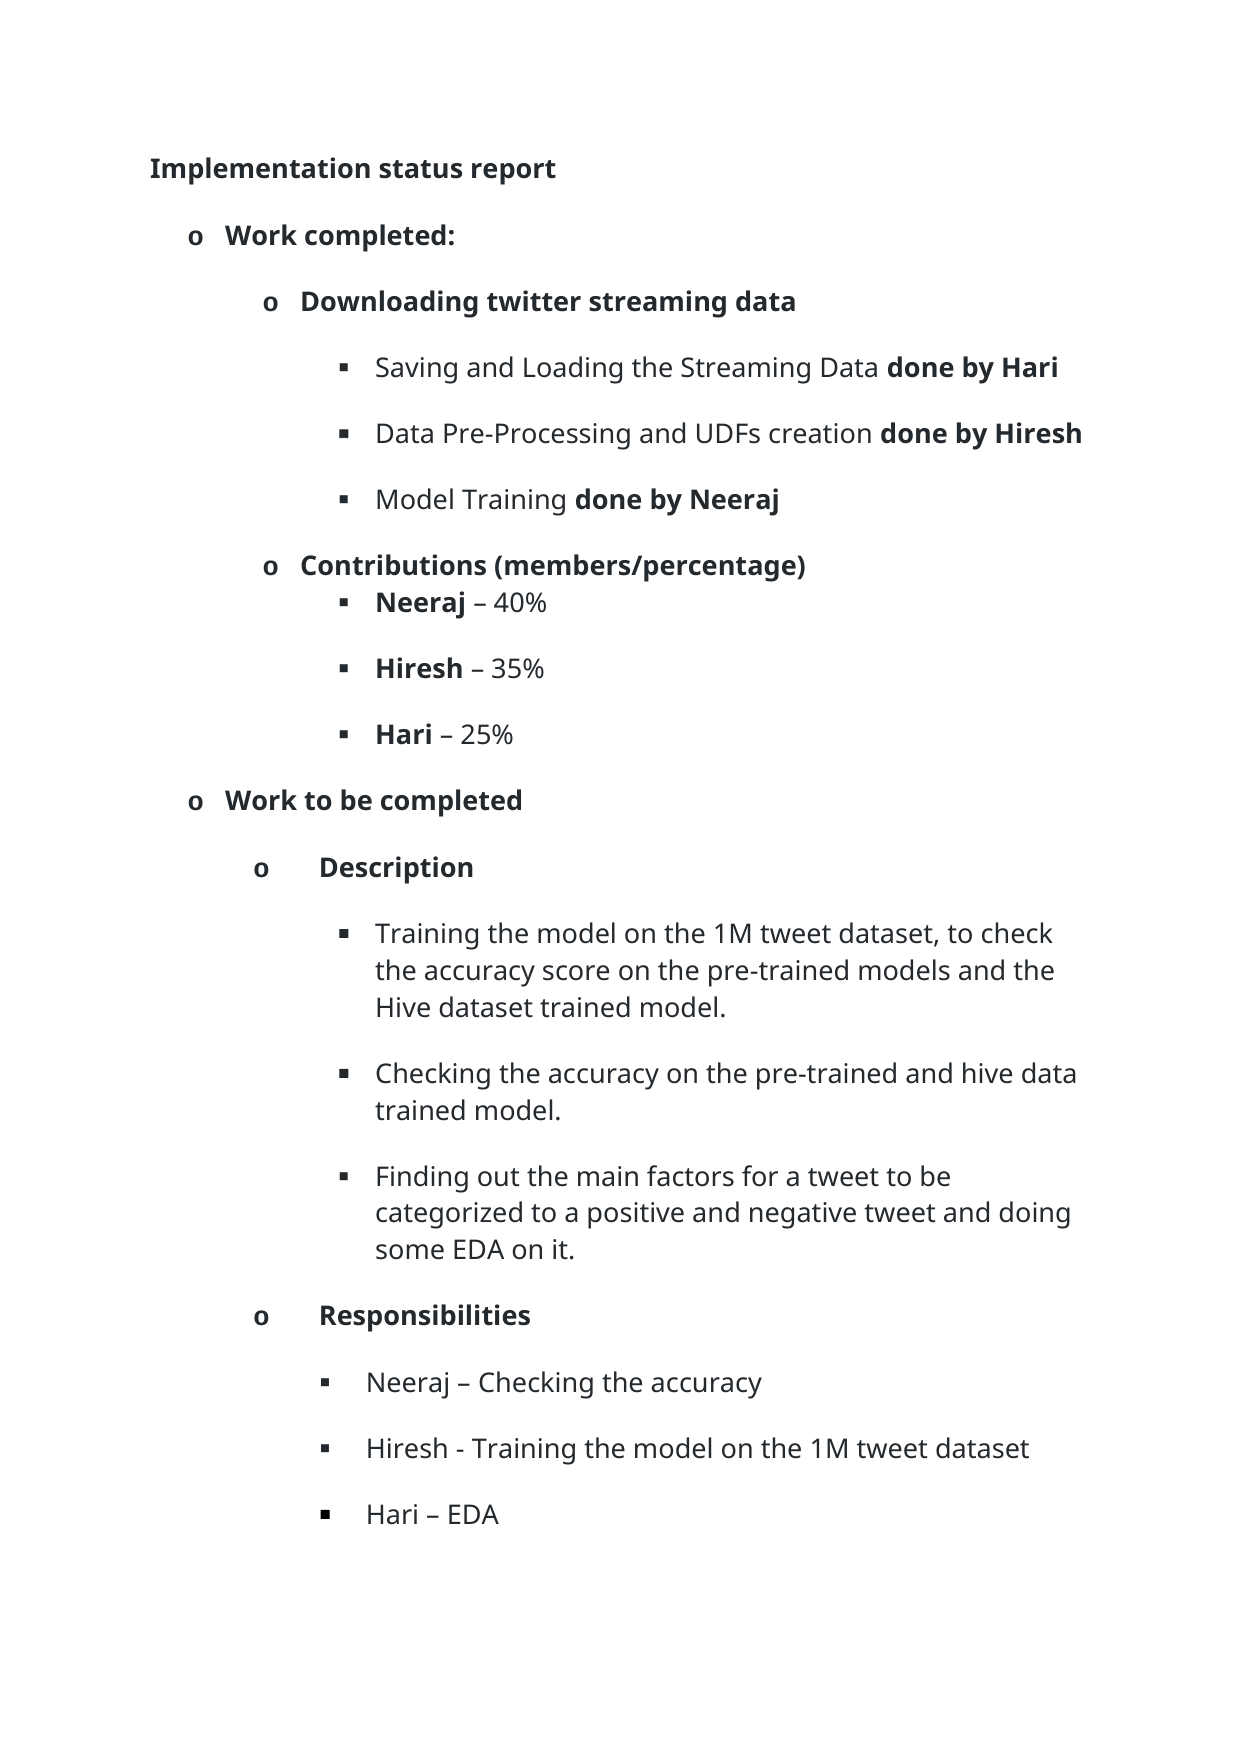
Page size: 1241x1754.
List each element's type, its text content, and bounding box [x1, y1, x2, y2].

list Downloading twitter streaming data [262, 282, 1090, 319]
list Model Training done by Neeraj [337, 481, 1090, 517]
list Training the model on the 1M tweet dataset, to check the accuracy score on the pre-trained models and the Hive dataset trained model. [337, 914, 1090, 1025]
list Neeraj – Checking the accuracy [319, 1363, 1090, 1400]
list Contributions (members/percentage) [262, 547, 1090, 584]
list Hiresh – 35% [337, 650, 1090, 687]
list Data Pre-Processing and UDFs creation done by Hiresh [337, 414, 1090, 451]
list Saving and Loading the Streaming Data done by Hari [337, 348, 1090, 385]
list Work to be completed [187, 782, 1090, 819]
list Finding out the main factors for a tweet to be categorized to a positive and negative tweet and doing some EDA on it. [337, 1157, 1090, 1268]
text Implementation status report [150, 150, 1090, 187]
list Work completed: [187, 216, 1090, 253]
list Hari – 25% [337, 716, 1090, 753]
list Description [253, 848, 1090, 885]
list Hari – EDA [319, 1495, 1090, 1532]
list Neeraj – 40% [337, 584, 1090, 621]
list Responsibilities [253, 1297, 1090, 1334]
list Hiresh - Training the model on the 1M tweet dataset [319, 1429, 1090, 1466]
list Checking the accuracy on the pre-trained and hive data trained model. [337, 1054, 1090, 1128]
